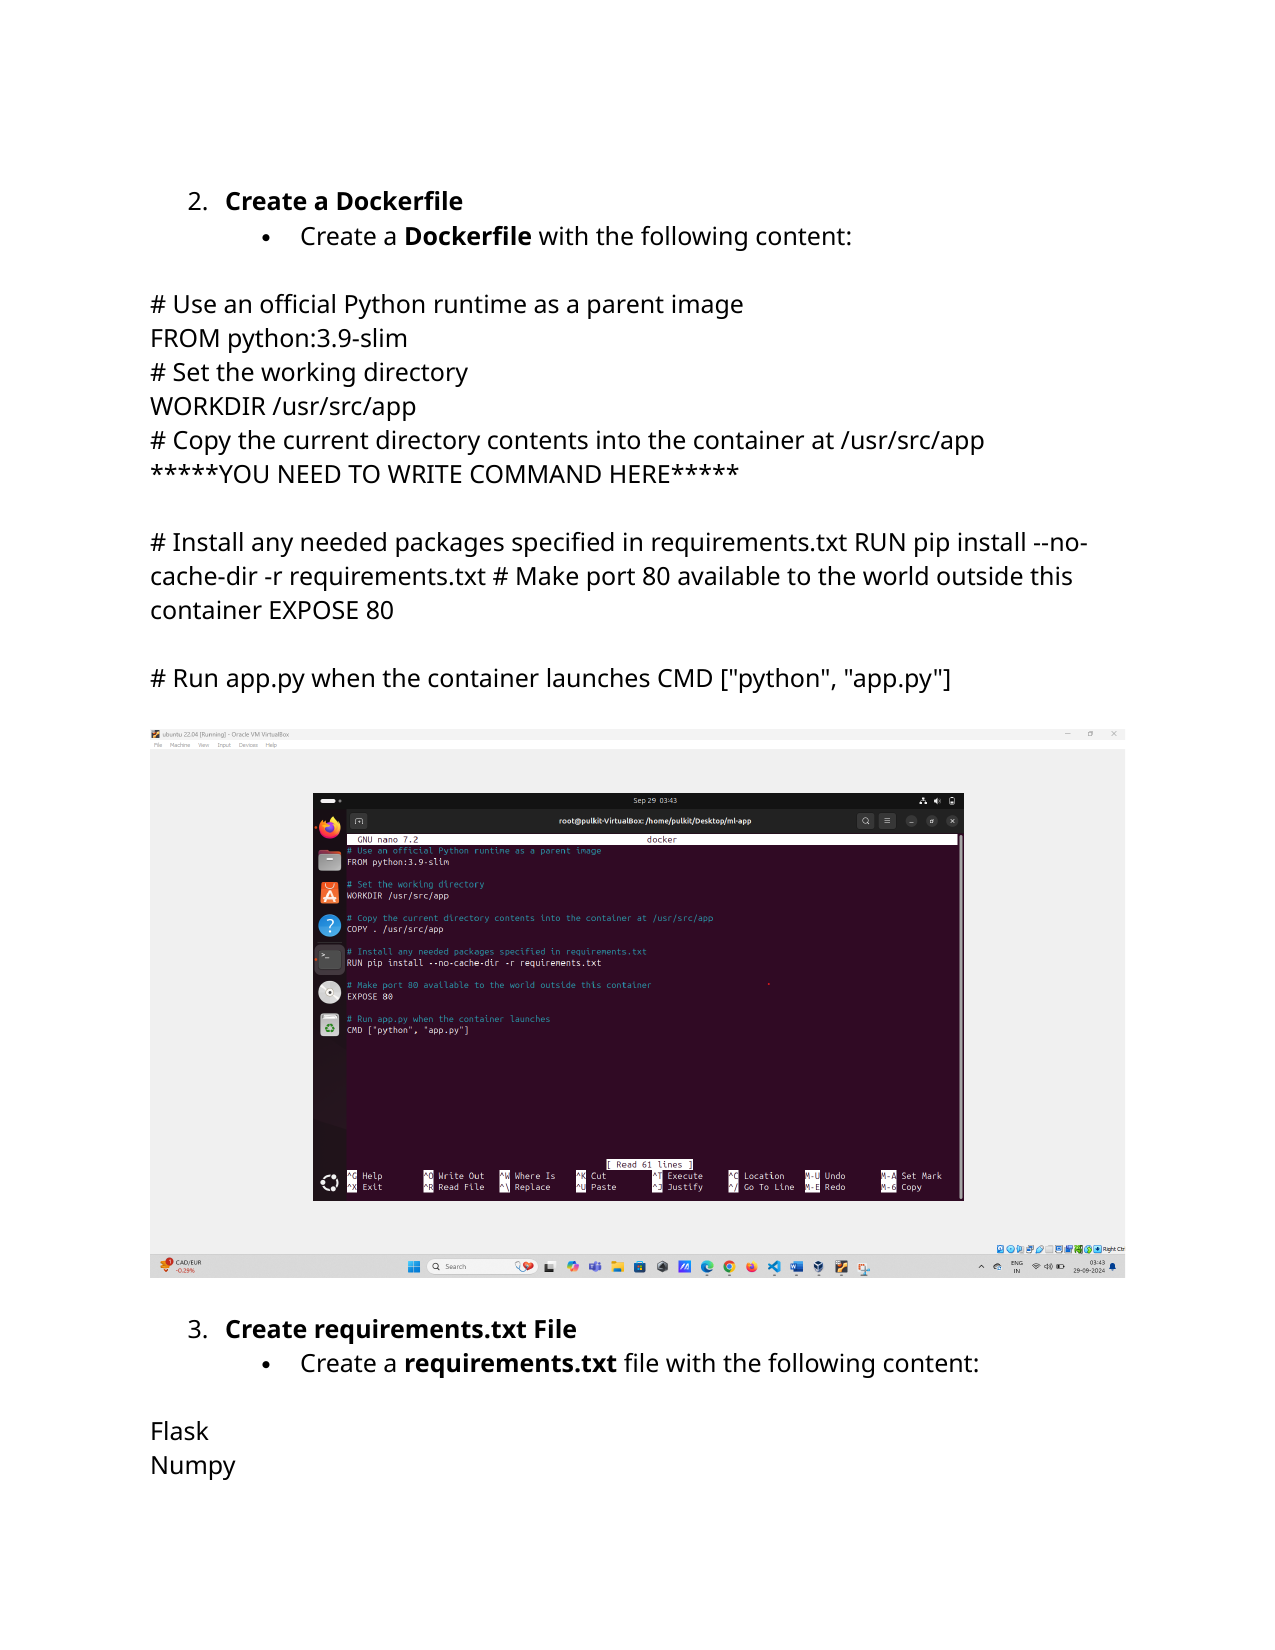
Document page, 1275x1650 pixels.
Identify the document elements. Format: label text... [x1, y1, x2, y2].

text # Set the working directory [150, 354, 1125, 388]
list Create a requirements.txt file with the following content: [262, 1345, 1125, 1379]
text FROM python:3.9-slim [150, 320, 1125, 354]
text # Install any needed packages specified in requirements.txt RUN pip install --no-cache-dir -r requirements.txt # Make port 80 available to the world outside this container EXPOSE 80 [150, 525, 1125, 627]
text WORKDIR /usr/src/app [150, 388, 1125, 422]
text # Copy the current directory contents into the container at /usr/src/app [150, 422, 1125, 457]
picture [150, 729, 1125, 1278]
text Flask [150, 1413, 1125, 1448]
list Create requirements.txt File [187, 1311, 1125, 1345]
text # Use an official Python runtime as a parent image [150, 286, 1125, 320]
text *****YOU NEED TO WRITE COMMAND HERE***** [150, 457, 1125, 491]
text Numpy [150, 1448, 1125, 1482]
list Create a Dockerfile [187, 184, 1125, 218]
text # Run app.py when the container launches CMD ["python", "app.py"] [150, 661, 1125, 695]
list Create a Dockerfile with the following content: [262, 218, 1125, 252]
